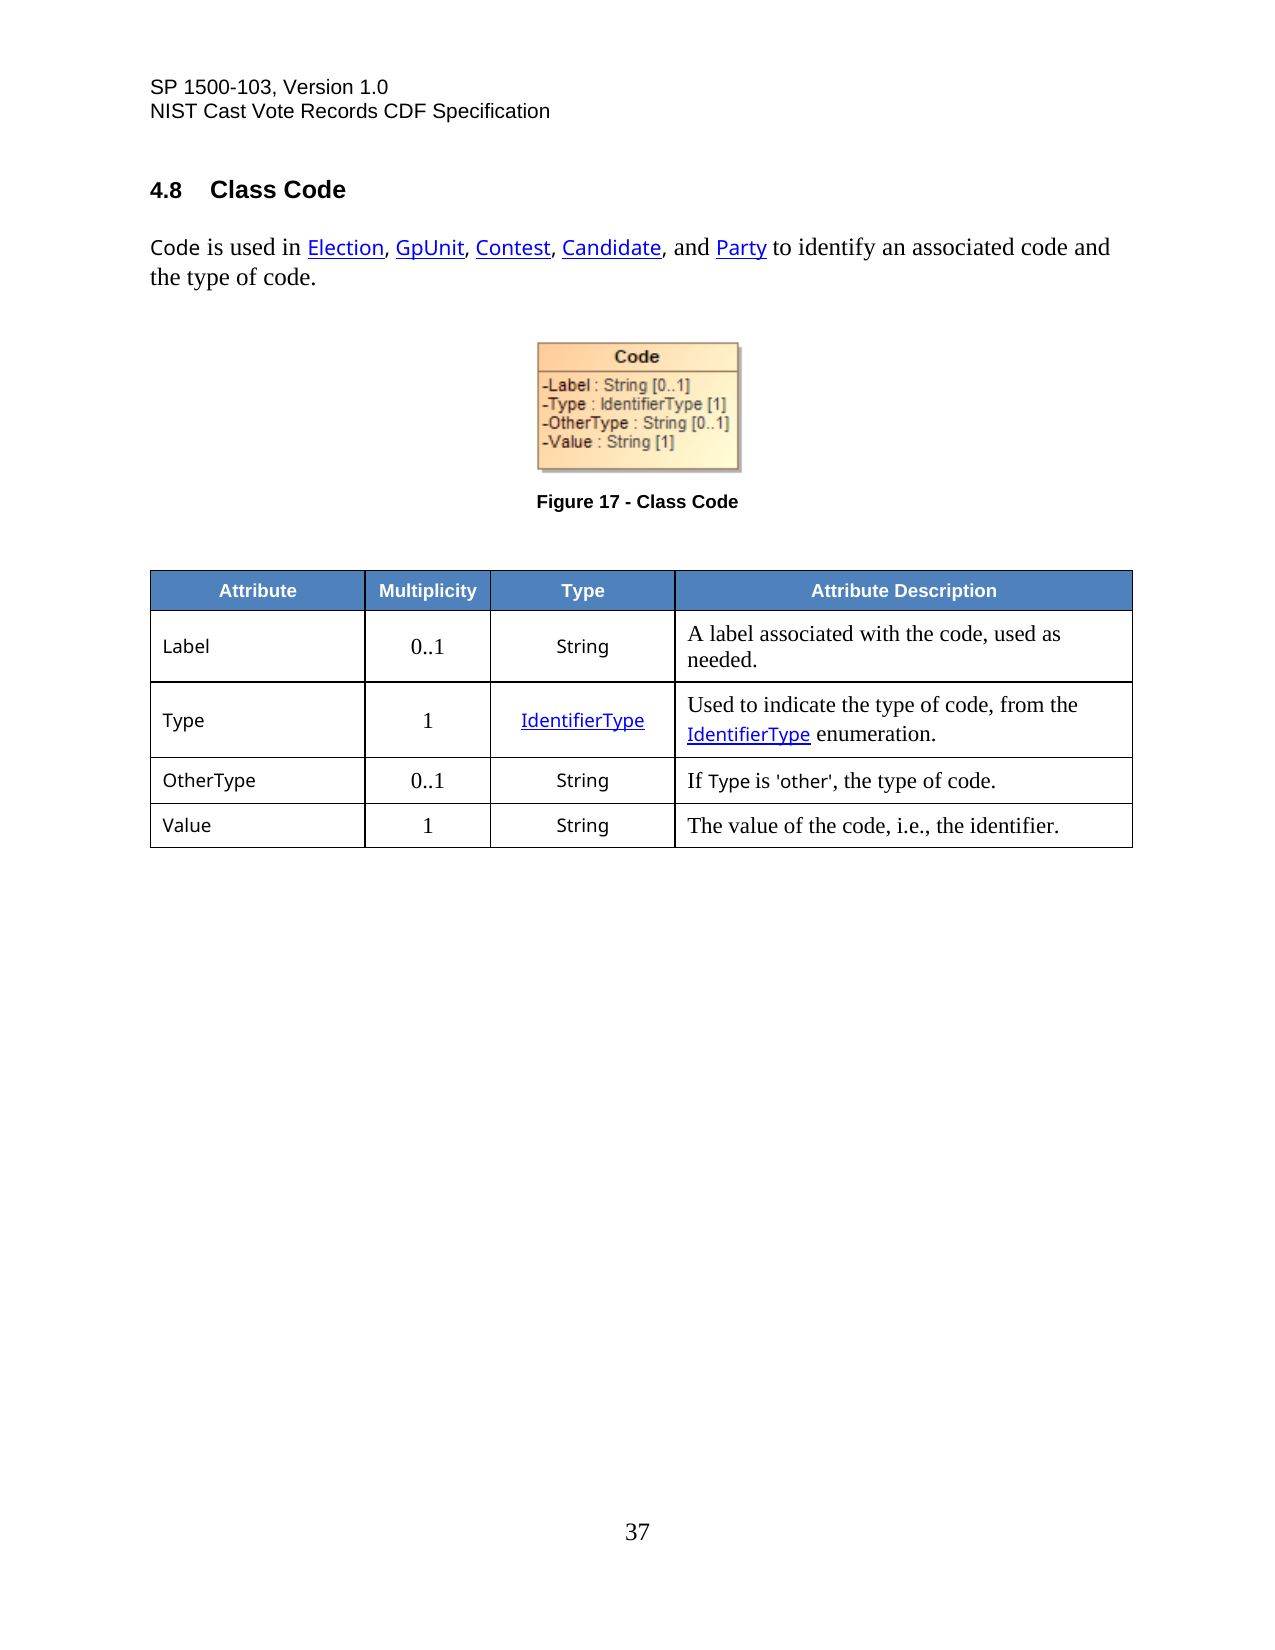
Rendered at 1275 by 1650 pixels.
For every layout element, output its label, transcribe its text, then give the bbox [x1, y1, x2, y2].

table_cell Value [151, 804, 364, 847]
table_cell String [491, 611, 674, 681]
table_cell 0..1 [366, 758, 490, 802]
table_cell The value of the code, i.e., the identifier. [676, 804, 1132, 847]
picture [514, 319, 761, 492]
table_header Multiplicity [366, 571, 490, 610]
table_cell 1 [366, 683, 490, 757]
text Code is used in Election, GpUnit, Contest, Candidate, and Party to identify an associated code and the type of code. [150, 232, 1125, 291]
table_cell Used to indicate the type of code, from the IdentifierType enumeration. [676, 683, 1132, 757]
table_cell OtherType [151, 758, 364, 802]
table_cell IdentifierType [491, 683, 674, 757]
text Figure 17 - Class Code [150, 491, 1125, 513]
subtitle Class Code [150, 175, 1125, 204]
table_header Type [491, 571, 674, 610]
table_cell If Type is 'other', the type of code. [676, 758, 1132, 802]
table_header Attribute Description [676, 571, 1132, 610]
table_cell A label associated with the code, used as needed. [676, 611, 1132, 681]
table_header Attribute [151, 571, 364, 610]
table_cell Type [151, 683, 364, 757]
table_cell String [491, 758, 674, 802]
table_cell String [491, 804, 674, 847]
table_cell 0..1 [366, 611, 490, 681]
table_cell Label [151, 611, 364, 681]
table_cell 1 [366, 804, 490, 847]
